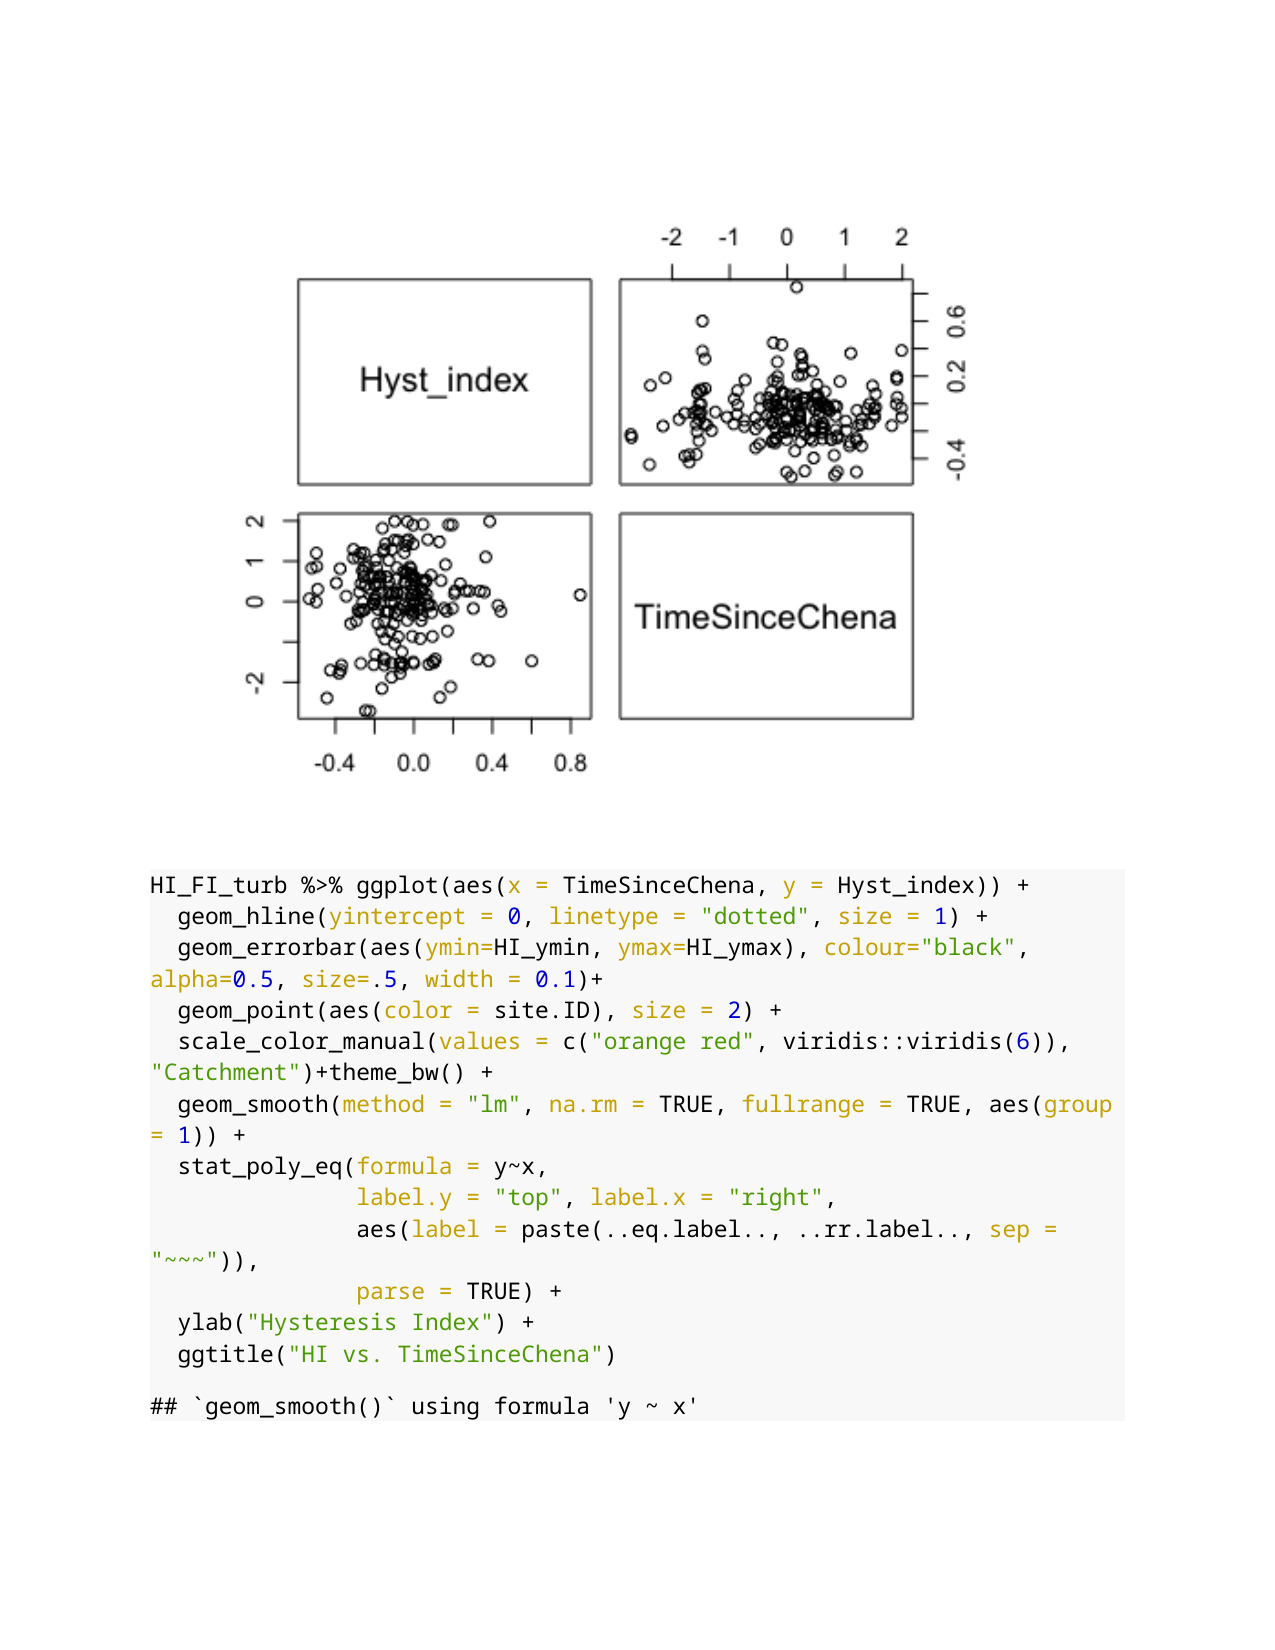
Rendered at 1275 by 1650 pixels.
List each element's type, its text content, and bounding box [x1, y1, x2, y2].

picture [168, 150, 1044, 850]
text HI_FI_turb %>% ggplot(aes(x = TimeSinceChena, y = Hyst_index)) + geom_hline(yintercept = 0, linetype = "dotted", size = 1) + geom_errorbar(aes(ymin=HI_ymin, ymax=HI_ymax), colour="black", alpha=0.5, size=.5, width = 0.1)+ geom_point(aes(color = site.ID), size = 2) + scale_color_manual(values = c("orange red", viridis::viridis(6)), "Catchment")+theme_bw() + geom_smooth(method = "lm", na.rm = TRUE, fullrange = TRUE, aes(group = 1)) + stat_poly_eq(formula = y~x, label.y = "top", label.x = "right", aes(label = paste(..eq.label.., ..rr.label.., sep = "~~~")), parse = TRUE) + ylab("Hysteresis Index") + ggtitle("HI vs. TimeSinceChena") [150, 869, 1125, 1369]
text ## `geom_smooth()` using formula 'y ~ x' [150, 1389, 1125, 1421]
